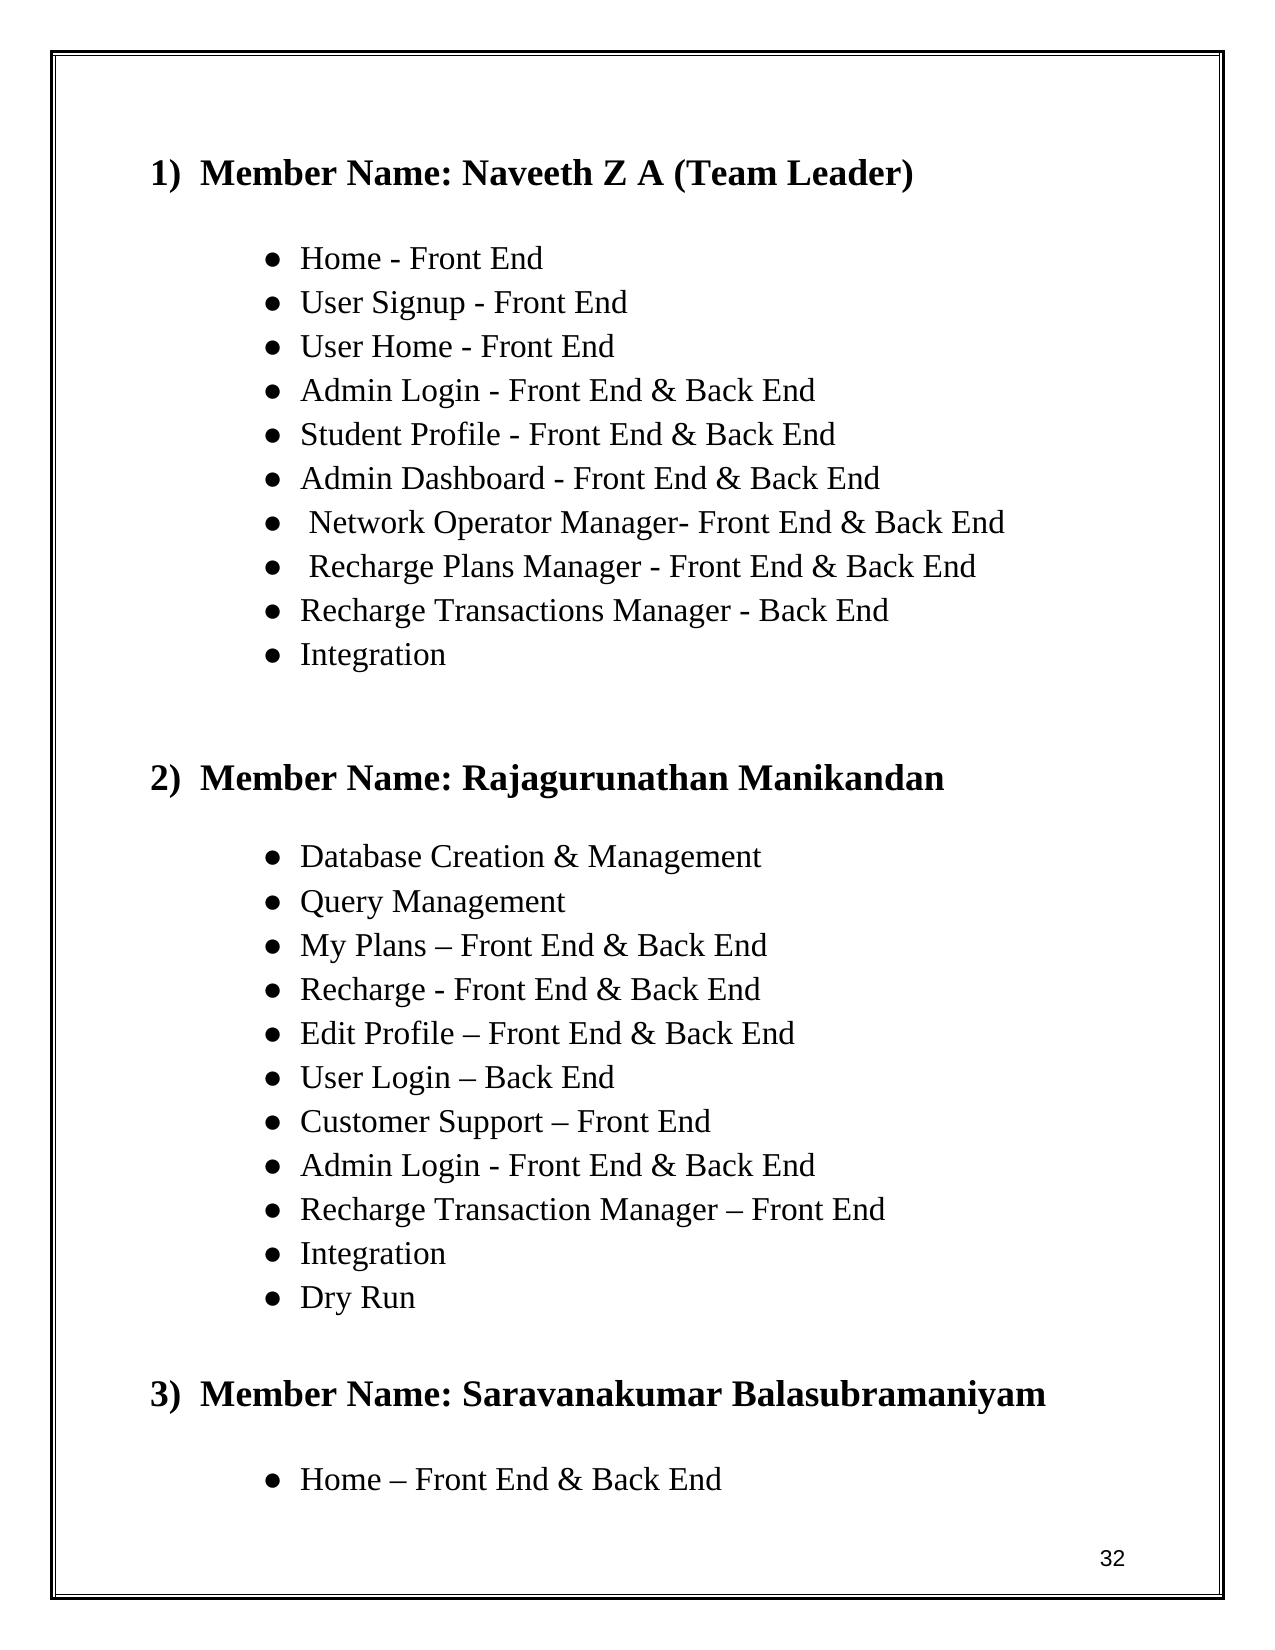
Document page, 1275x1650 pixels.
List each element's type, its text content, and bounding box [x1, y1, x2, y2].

list Home – Front End & Back End [262, 1459, 1125, 1497]
list User Login – Back End [262, 1057, 1125, 1095]
list Home - Front End [262, 238, 1125, 276]
list Integration [262, 635, 1125, 673]
list Student Profile - Front End & Back End [262, 414, 1125, 453]
list Edit Profile – Front End & Back End [262, 1013, 1125, 1051]
text 2) Member Name: Rajagurunathan Manikandan [150, 756, 1125, 799]
list Recharge Plans Manager - Front End & Back End [262, 547, 1125, 585]
text 3) Member Name: Saravanakumar Balasubramaniyam [150, 1371, 1125, 1414]
list Admin Login - Front End & Back End [262, 1145, 1125, 1183]
list User Signup - Front End [262, 282, 1125, 321]
list User Home - Front End [262, 326, 1125, 364]
list Dry Run [262, 1277, 1125, 1316]
list Recharge Transactions Manager - Back End [262, 591, 1125, 629]
list My Plans – Front End & Back End [262, 925, 1125, 963]
text 1) Member Name: Naveeth Z A (Team Leader) [150, 150, 1125, 193]
list Query Management [262, 881, 1125, 919]
list Customer Support – Front End [262, 1101, 1125, 1139]
list Recharge - Front End & Back End [262, 969, 1125, 1007]
list Recharge Transaction Manager – Front End [262, 1189, 1125, 1228]
list Database Creation & Management [262, 837, 1125, 875]
list Network Operator Manager- Front End & Back End [262, 502, 1125, 541]
list Admin Dashboard - Front End & Back End [262, 458, 1125, 497]
list Integration [262, 1233, 1125, 1272]
list Admin Login - Front End & Back End [262, 370, 1125, 409]
